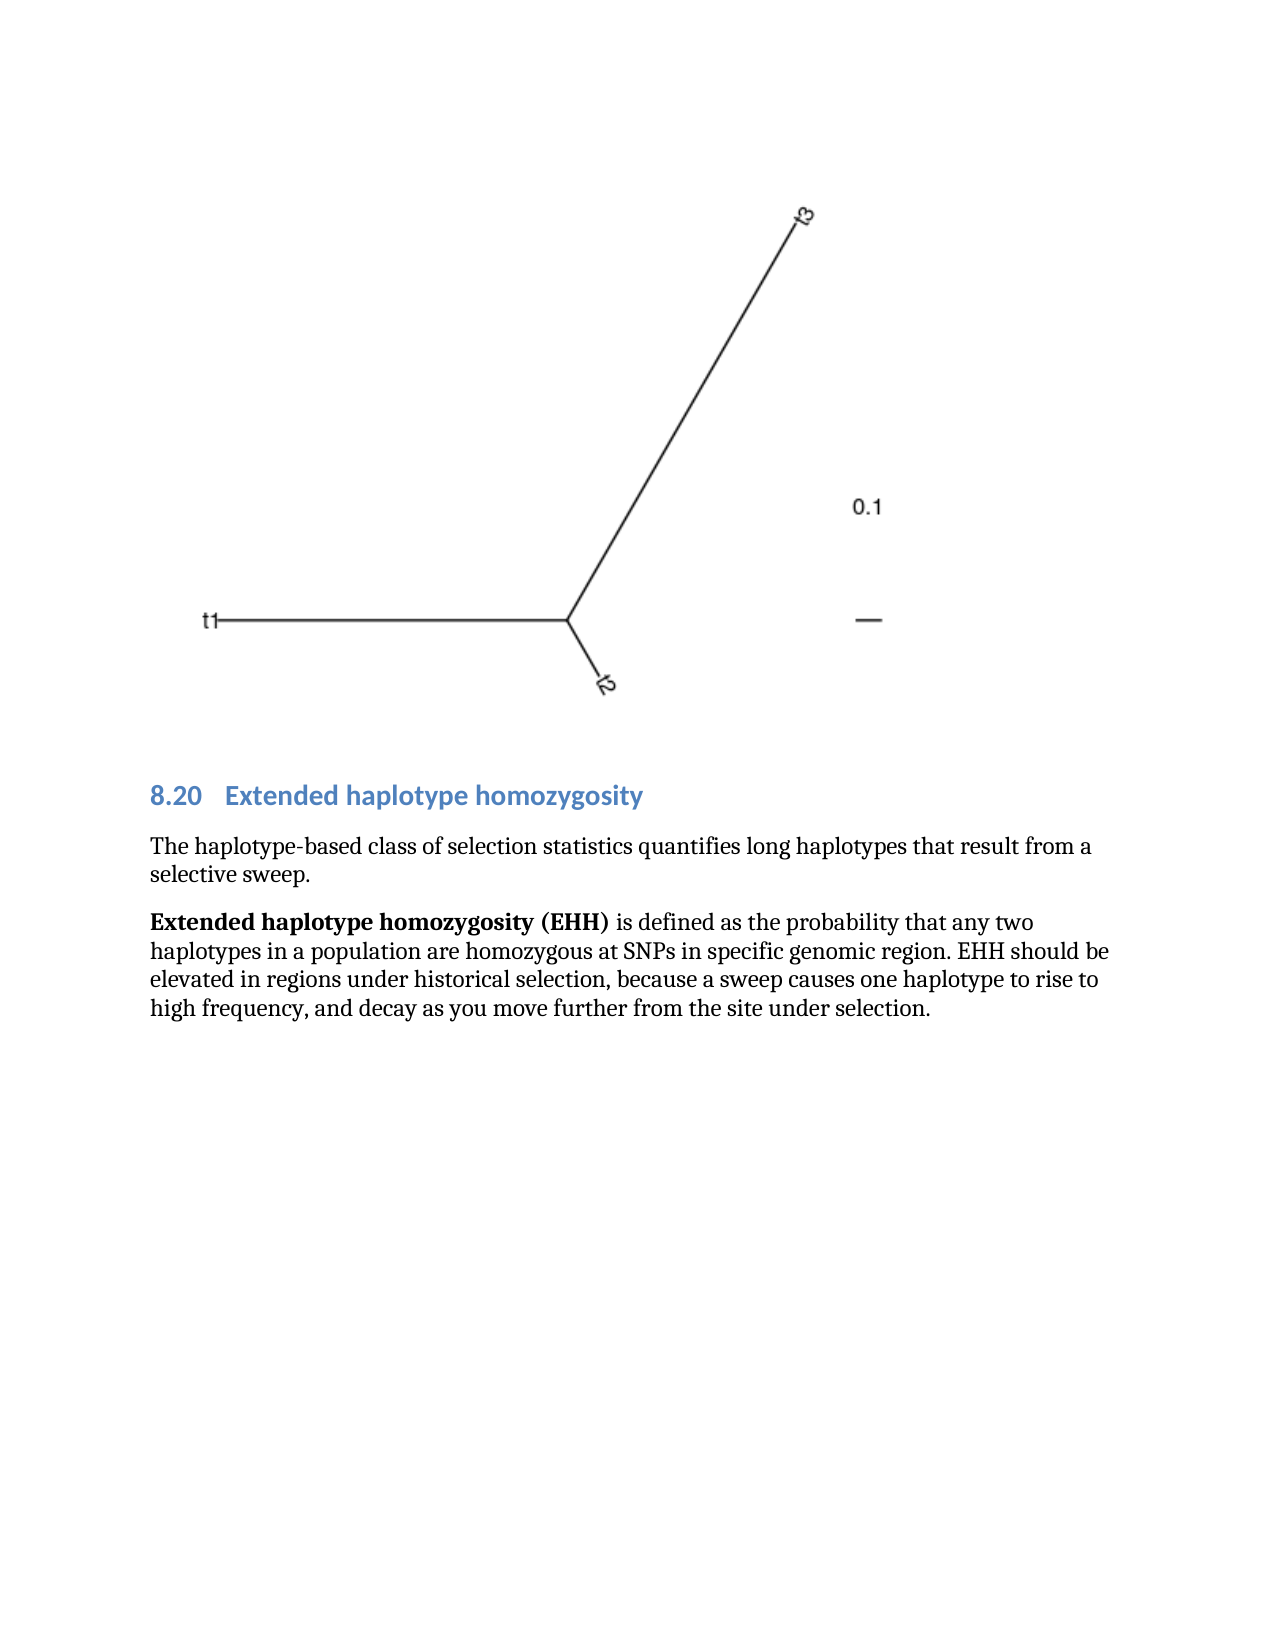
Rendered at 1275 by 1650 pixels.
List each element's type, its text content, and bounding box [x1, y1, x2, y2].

text Extended haplotype homozygosity (EHH) is defined as the probability that any two haplotypes in a population are homozygous at SNPs in specific genomic region. EHH should be elevated in regions under historical selection, because a sweep causes one haplotype to rise to high frequency, and decay as you move further from the site under selection. [150, 908, 1125, 1023]
picture [168, 150, 927, 757]
text The haplotype-based class of selection statistics quantifies long haplotypes that result from a selective sweep. [150, 832, 1125, 889]
subtitle 8.20 Extended haplotype homozygosity [150, 777, 1125, 813]
